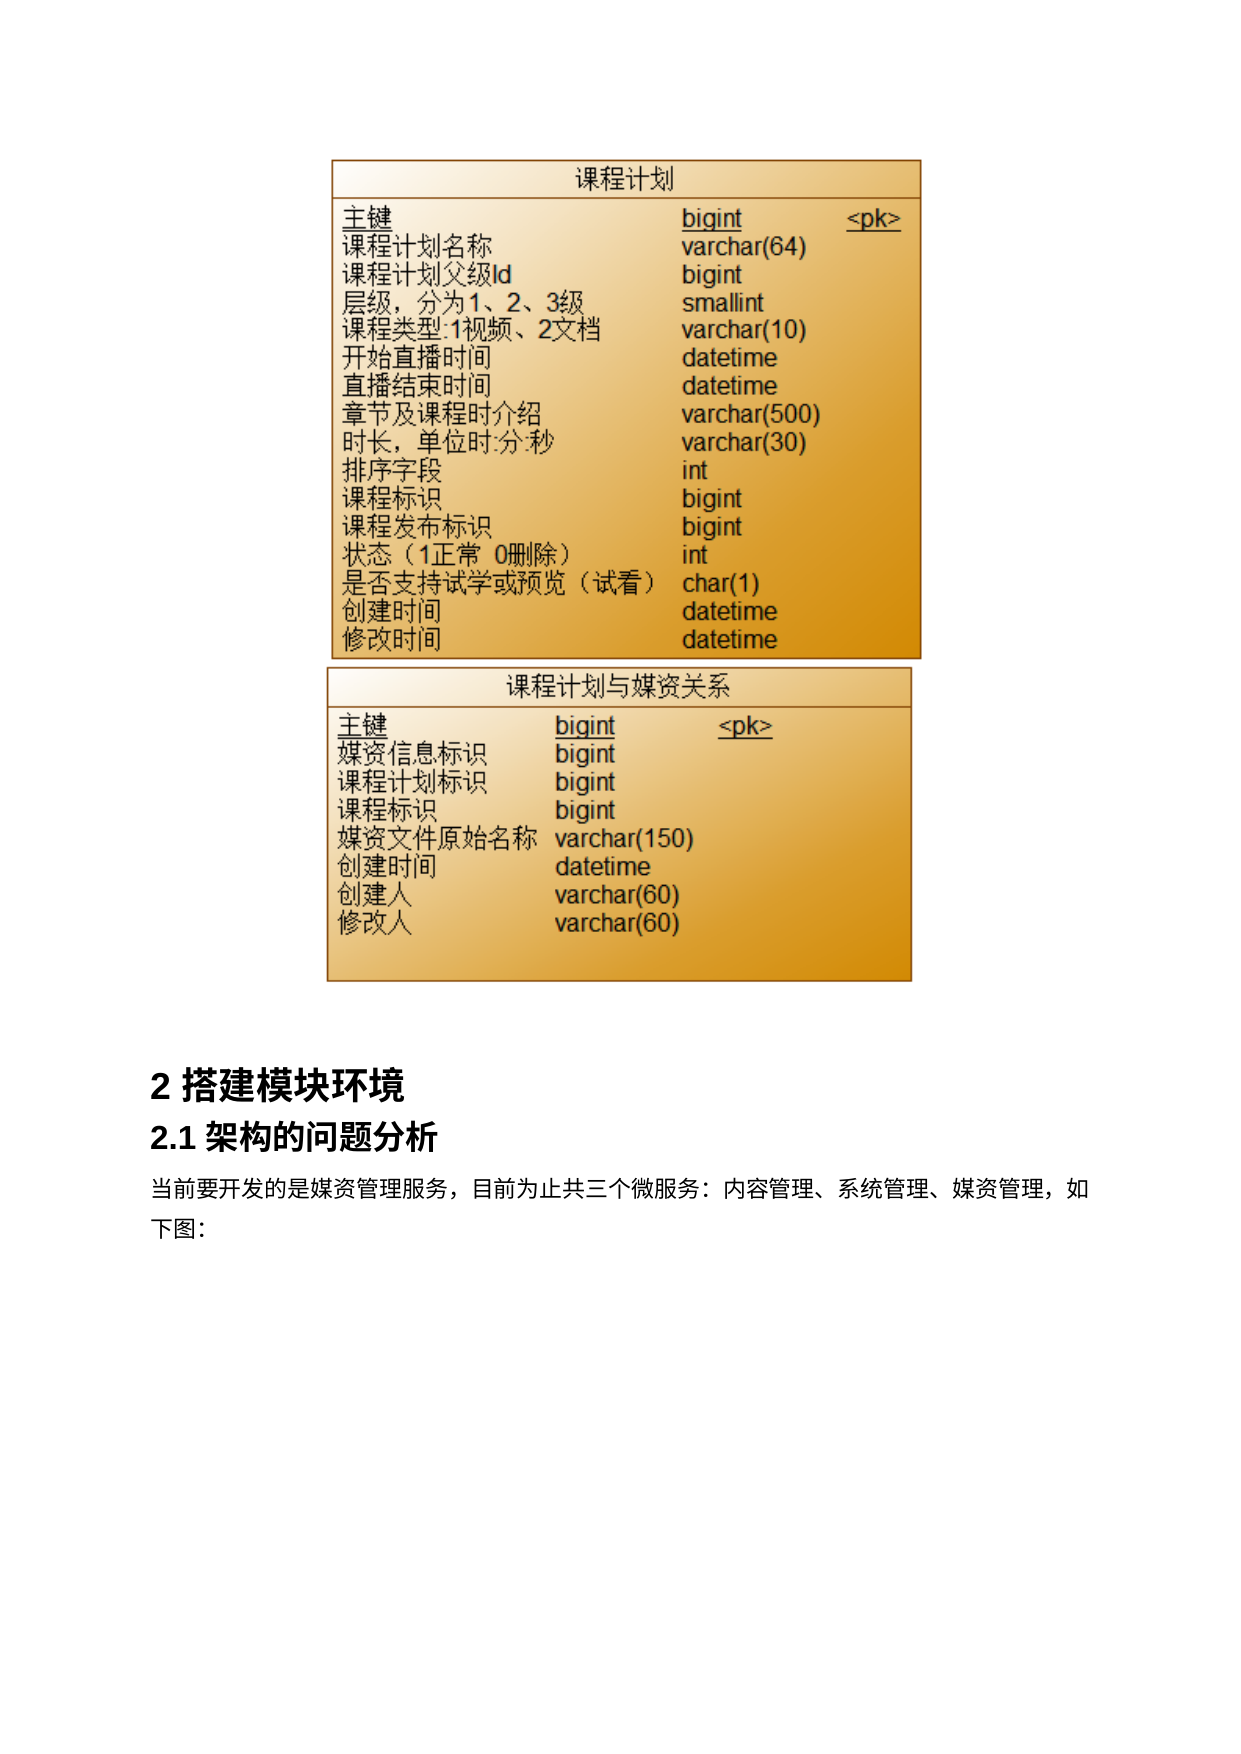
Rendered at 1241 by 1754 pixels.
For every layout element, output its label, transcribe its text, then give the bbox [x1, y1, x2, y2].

text 当前要开发的是媒资管理服务，目前为止共三个微服务：内容管理、系统管理、媒资管理，如下图： [150, 1171, 1090, 1244]
picture [313, 150, 928, 993]
